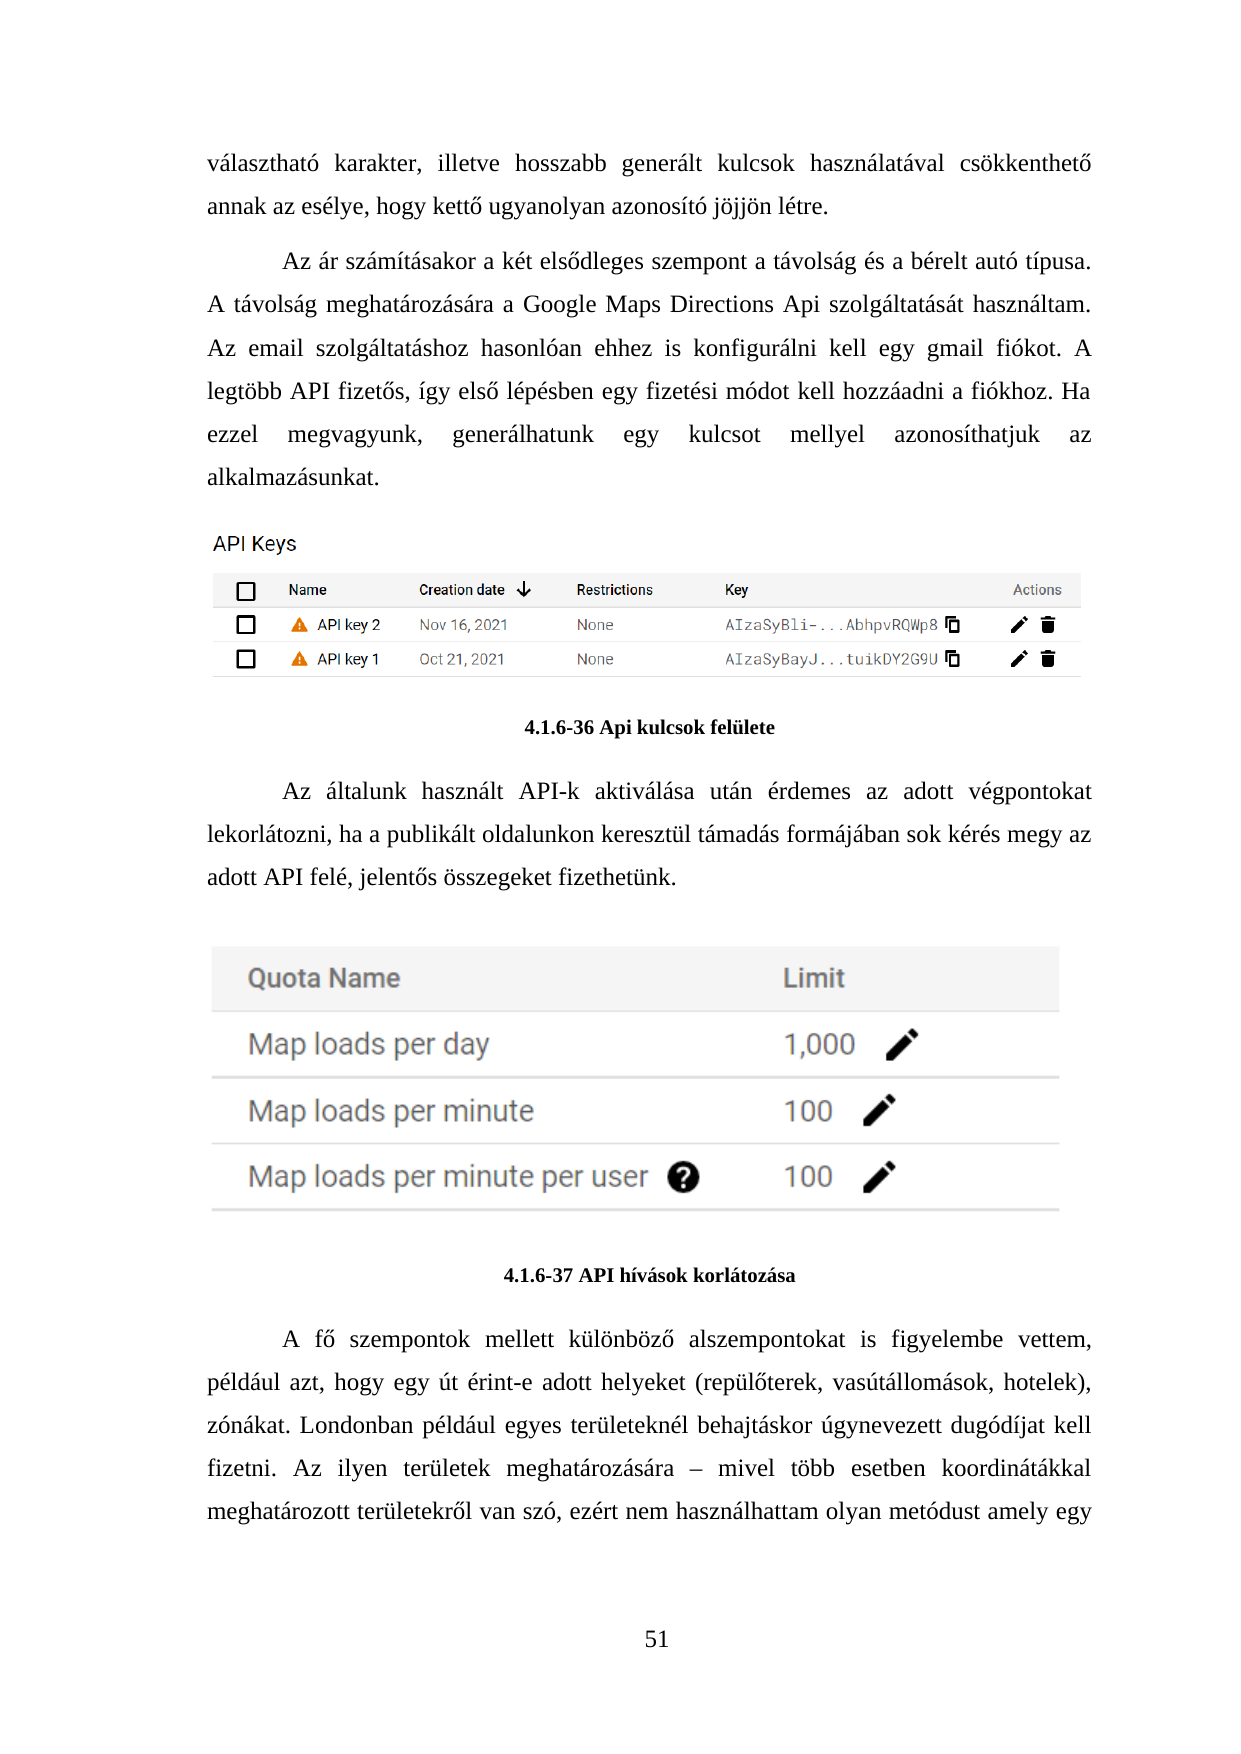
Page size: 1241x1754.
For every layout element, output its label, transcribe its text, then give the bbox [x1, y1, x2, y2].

picture [206, 930, 1093, 1251]
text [207, 148, 1092, 219]
text Az általunk használt API-k aktiválása után érdemes az adott végpontokat lekorlátozni, ha a publikált oldalunkon keresztül támadás formájában sok kérés megy az adott API felé, jelentős összegeket fizethetünk. [207, 776, 1092, 891]
picture [206, 530, 1093, 703]
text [207, 1324, 1092, 1525]
text Az ár számításakor a két elsődleges szempont a távolság és a bérelt autó típusa. A távolság meghatározására a Google Maps Directions Api szolgáltatását használtam. Az email szolgáltatáshoz hasonlóan ehhez is konfigurálni kell egy gmail fiókot. A legtöbb API fizetős, így első lépésben egy fizetési módot kell hozzáadni a fiókhoz. Ha ezzel megvagyunk, generálhatunk egy kulcsot mellyel azonosíthatjuk az alkalmazásunkat. [207, 246, 1092, 491]
